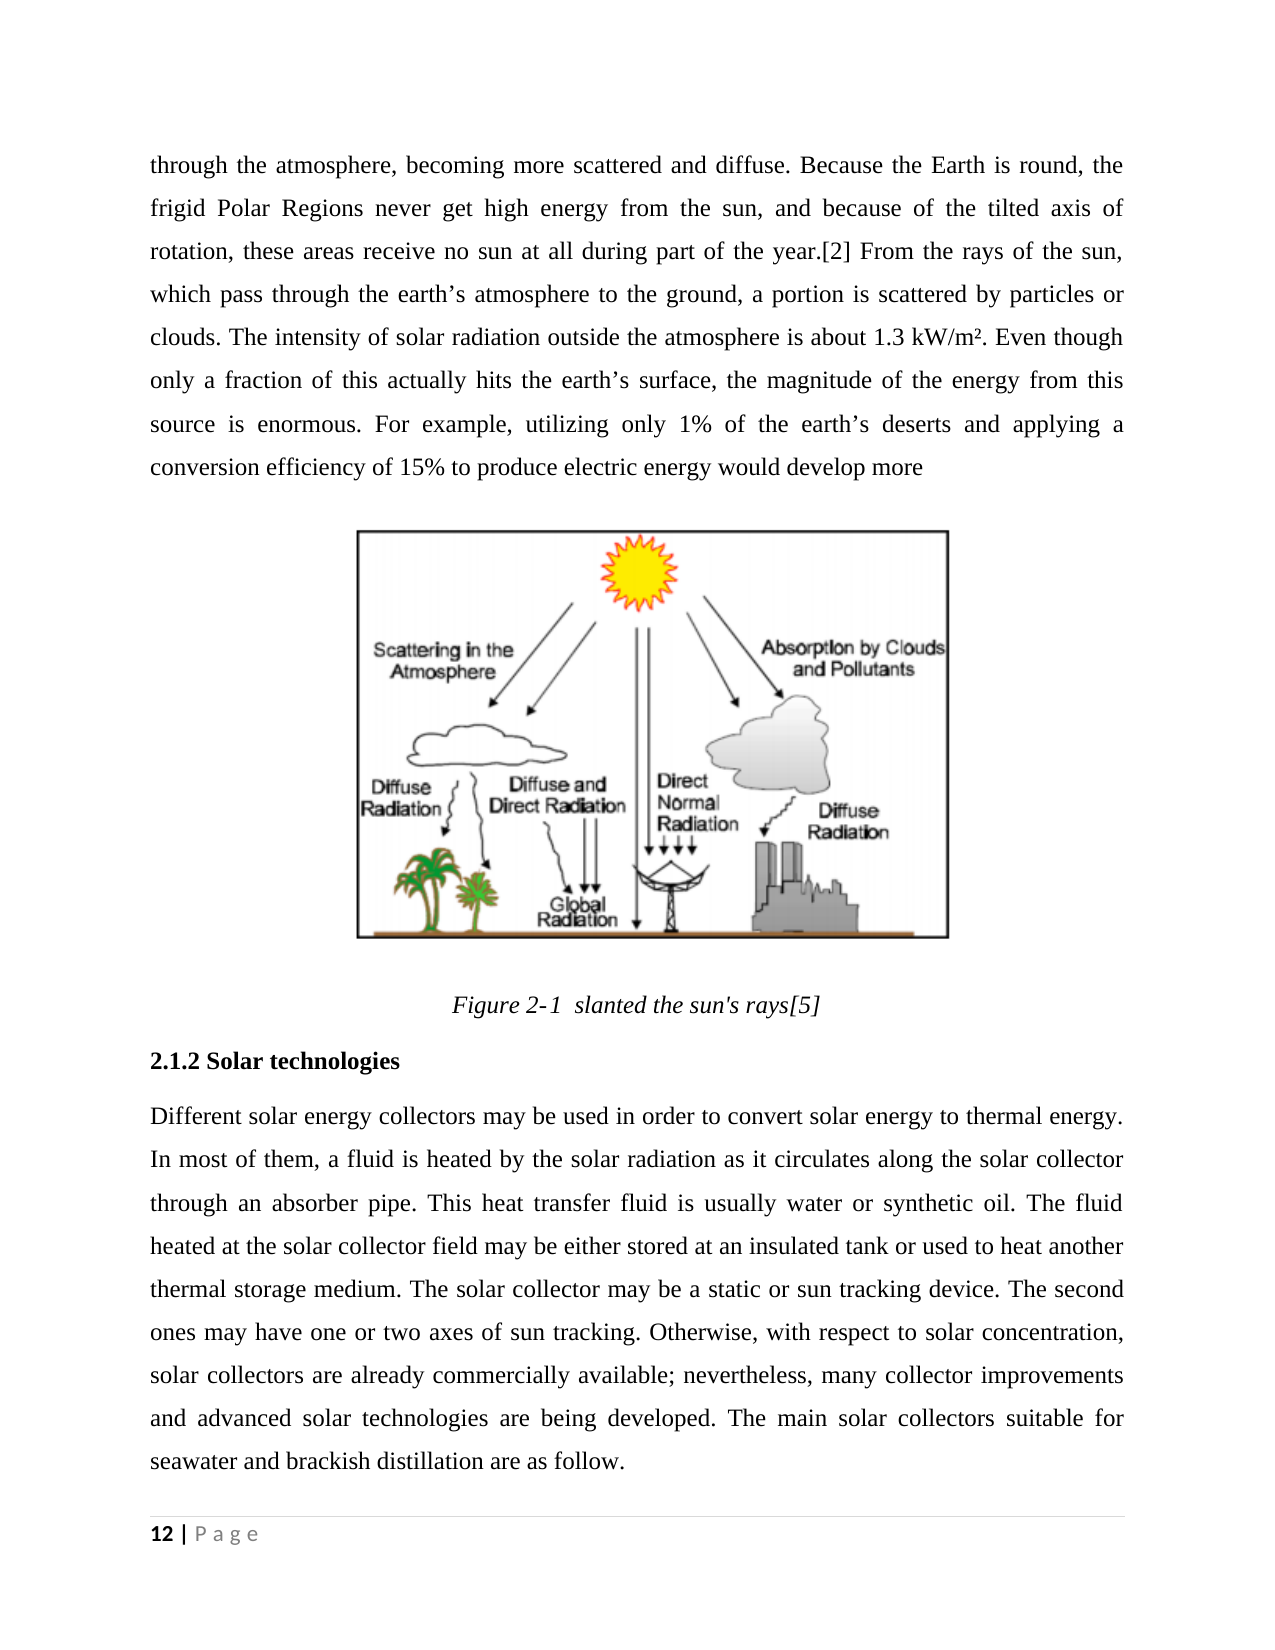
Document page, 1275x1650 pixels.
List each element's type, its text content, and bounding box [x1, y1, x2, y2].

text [150, 150, 1125, 481]
text Figure 2-1 slanted the sun's rays[5] [150, 990, 1125, 1019]
text Different solar energy collectors may be used in order to convert solar energy to thermal energy. In most of them, a fluid is heated by the solar radiation as it circulates along the solar collector through an absorber pipe. This heat transfer fluid is usually water or synthetic oil. The fluid heated at the solar collector field may be either stored at an insulated tank or used to heat another thermal storage medium. The solar collector may be a static or sun tracking device. The second ones may have one or two axes of sun tracking. Otherwise, with respect to solar concentration, solar collectors are already commercially available; nevertheless, many collector improvements and advanced solar technologies are being developed. The main solar collectors suitable for seawater and brackish distillation are as follow. [150, 1101, 1125, 1475]
subtitle 2.1.2 Solar technologies [150, 1046, 1125, 1074]
picture [285, 507, 990, 964]
